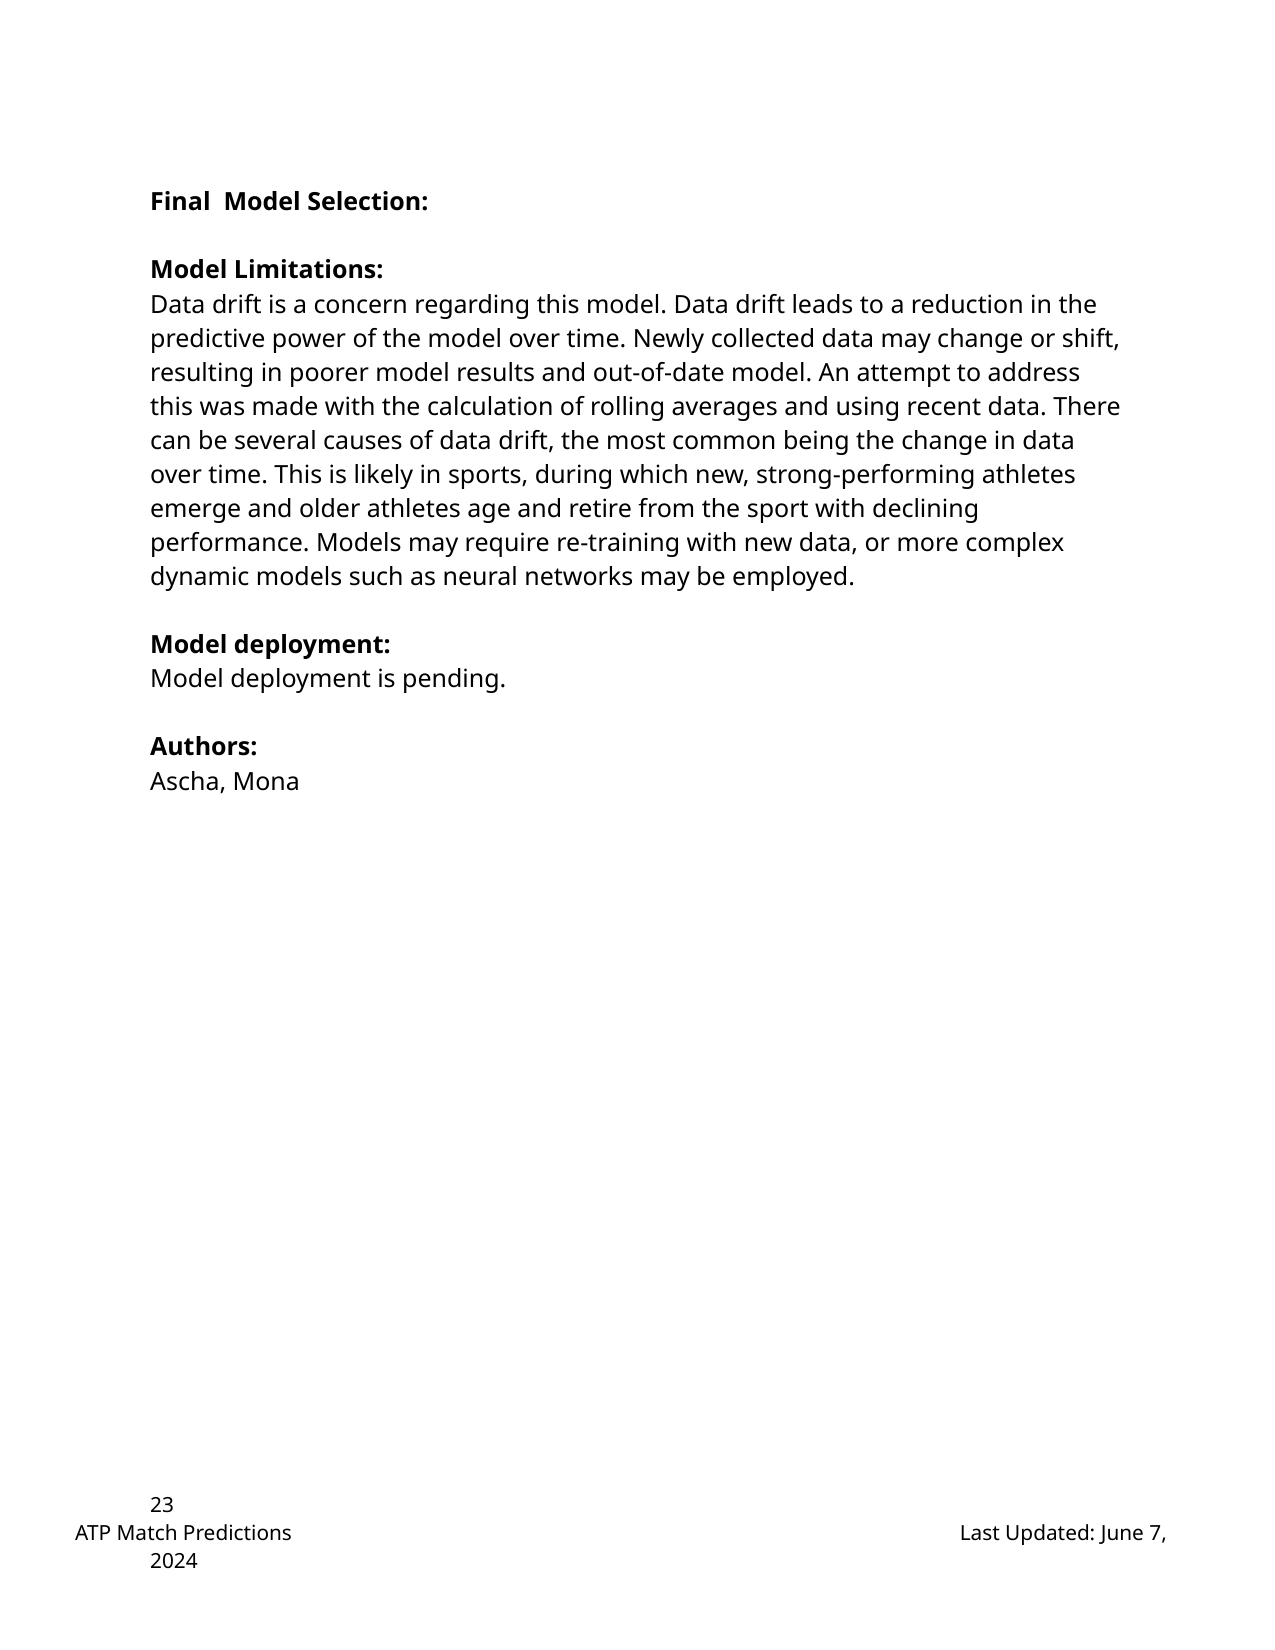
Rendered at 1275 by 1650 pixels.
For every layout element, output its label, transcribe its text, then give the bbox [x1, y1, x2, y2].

text Authors: [150, 729, 1125, 763]
text Model Limitations: [150, 252, 1125, 286]
text Final Model Selection: [150, 184, 1125, 218]
text Data drift is a concern regarding this model. Data drift leads to a reduction in the predictive power of the model over time. Newly collected data may change or shift, resulting in poorer model results and out-of-date model. An attempt to address this was made with the calculation of rolling averages and using recent data. There can be several causes of data drift, the most common being the change in data over time. This is likely in sports, during which new, strong-performing athletes emerge and older athletes age and retire from the sport with declining performance. Models may require re-training with new data, or more complex dynamic models such as neural networks may be employed. [150, 286, 1125, 593]
text Model deployment is pending. [150, 661, 1125, 695]
text Ascha, Mona [150, 763, 1125, 797]
text Model deployment: [150, 627, 1125, 661]
